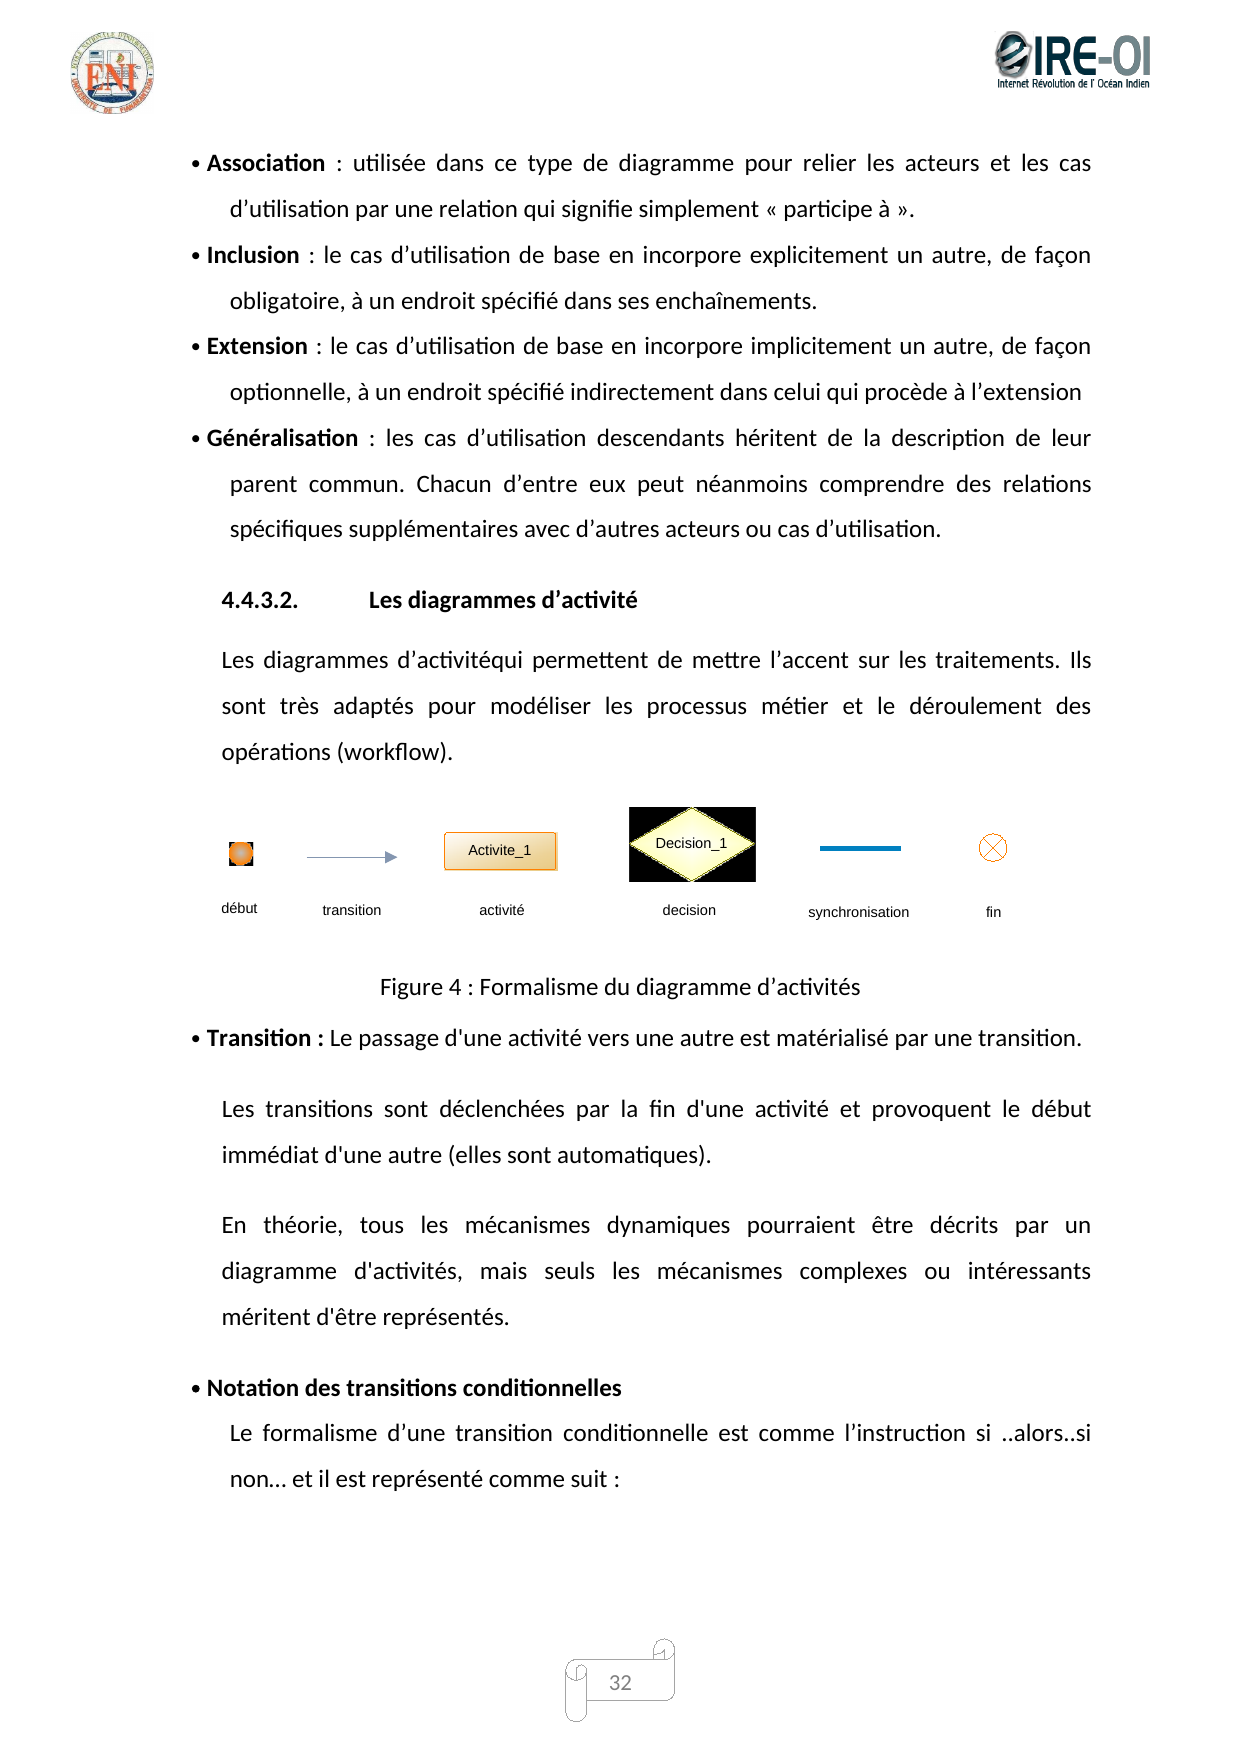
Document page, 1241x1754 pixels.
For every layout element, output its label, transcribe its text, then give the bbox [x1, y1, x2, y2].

list Notation des transitions conditionnelles [192, 1372, 1093, 1402]
text Les diagrammes d’activitéqui permettent de mettre l’accent sur les traitements. Ils sont très adaptés pour modéliser les processus métier et le déroulement des opérations (workflow). [221, 644, 1093, 766]
picture [444, 832, 558, 871]
list Extension : le cas d’utilisation de base en incorpore implicitement un autre, de façon optionnelle, à un endroit spécifié indirectement dans celui qui procède à l’extension [192, 331, 1093, 407]
text Figure 4 : Formalisme du diagramme d’activités [148, 971, 1093, 1002]
list Inclusion : le cas d’utilisation de base en incorpore explicitement un autre, de façon obligatoire, à un endroit spécifié dans ses enchaînements. [192, 239, 1093, 315]
list Les diagrammes d’activité [221, 584, 1093, 615]
list Généralisation : les cas d’utilisation descendants héritent de la description de leur parent commun. Chacun d’entre eux peut néanmoins comprendre des relations spécifiques supplémentaires avec d’autres acteurs ou cas d’utilisation. [192, 422, 1093, 544]
list Association : utilisée dans ce type de diagramme pour relier les acteurs et les cas d’utilisation par une relation qui signifie simplement « participe à ». [192, 148, 1093, 224]
picture [992, 27, 1154, 95]
text Les transitions sont déclenchées par la fin d'une activité et provoquent le début immédiat d'une autre (elles sont automatiques). [222, 1093, 1093, 1169]
picture [70, 32, 154, 114]
text En théorie, tous les mécanismes dynamiques pourraient être décrits par un diagramme d'activités, mais seuls les mécanismes complexes ou intéressants méritent d'être représentés. [221, 1209, 1093, 1332]
text Le formalisme d’une transition conditionnelle est comme l’instruction si ..alors..si non… et il est représenté comme suit : [229, 1417, 1093, 1494]
list Transition : Le passage d'une activité vers une autre est matérialisé par une transition. [192, 1022, 1093, 1053]
